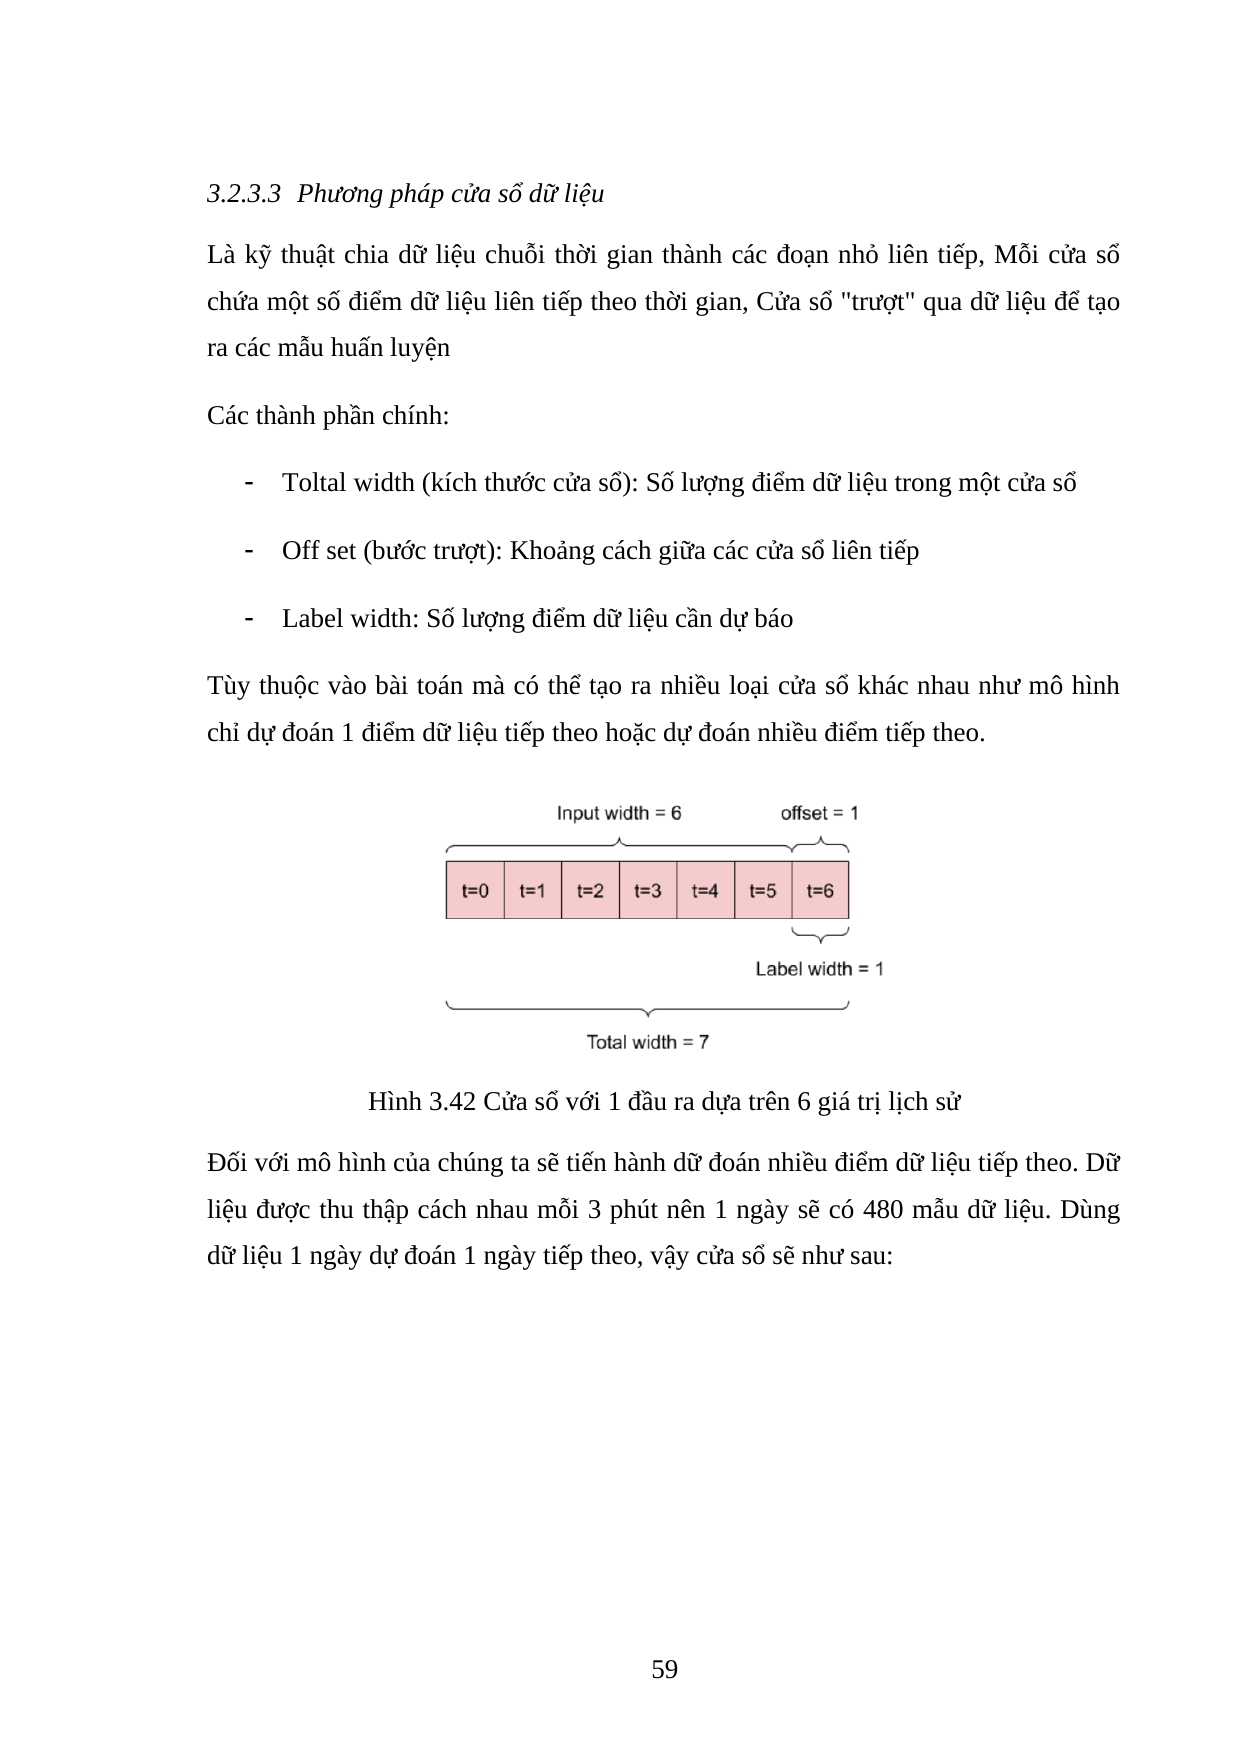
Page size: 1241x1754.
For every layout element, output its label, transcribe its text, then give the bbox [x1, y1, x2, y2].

text Đối với mô hình của chúng ta sẽ tiến hành dữ đoán nhiều điểm dữ liệu tiếp theo. Dữ liệu được thu thập cách nhau mỗi 3 phút nên 1 ngày sẽ có 480 mẫu dữ liệu. Dùng dữ liệu 1 ngày dự đoán 1 ngày tiếp theo, vậy cửa sổ sẽ như sau: [207, 1146, 1122, 1271]
picture [435, 783, 894, 1058]
list Toltal width (kích thước cửa sổ): Số lượng điểm dữ liệu trong một cửa sổ [244, 466, 1122, 497]
text Các thành phần chính: [207, 399, 1122, 430]
text Là kỹ thuật chia dữ liệu chuỗi thời gian thành các đoạn nhỏ liên tiếp, Mỗi cửa sổ chứa một số điểm dữ liệu liên tiếp theo thời gian, Cửa sổ "trượt" qua dữ liệu để tạo ra các mẫu huấn luyện [207, 238, 1122, 362]
list Label width: Số lượng điểm dữ liệu cần dự báo [244, 602, 1122, 633]
text Tùy thuộc vào bài toán mà có thể tạo ra nhiều loại cửa sổ khác nhau như mô hình chỉ dự đoán 1 điểm dữ liệu tiếp theo hoặc dự đoán nhiều điểm tiếp theo. [207, 669, 1122, 747]
subtitle Phương pháp cửa sổ dữ liệu [207, 177, 1122, 208]
list Off set (bước trượt): Khoảng cách giữa các cửa sổ liên tiếp [244, 534, 1122, 565]
